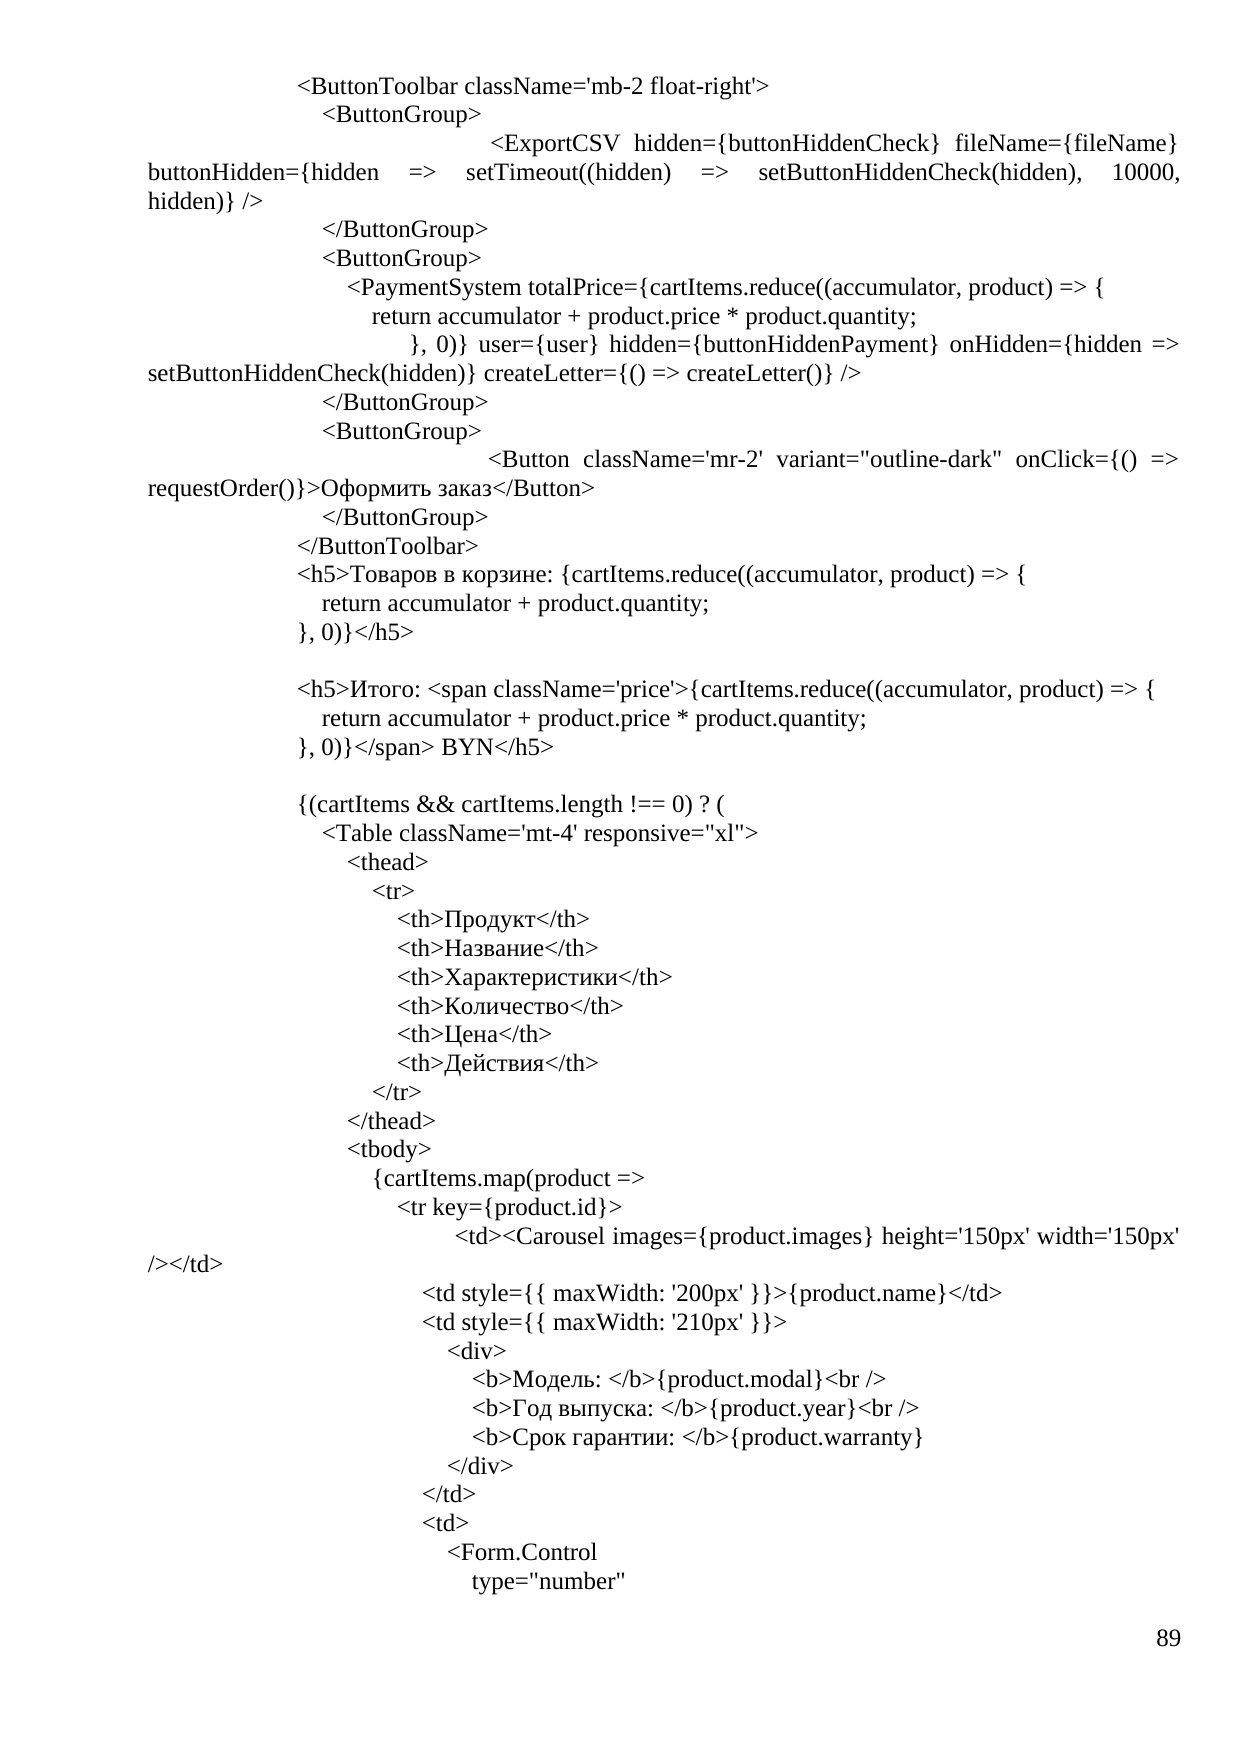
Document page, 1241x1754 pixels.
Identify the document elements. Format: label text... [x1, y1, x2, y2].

text </ButtonToolbar> [148, 531, 1181, 559]
text <tbody> [148, 1134, 1181, 1163]
text return accumulator + product.price * product.quantity; [148, 301, 1181, 329]
text <th>Характеристики</th> [148, 962, 1181, 991]
text <Table className='mt-4' responsive="xl"> [148, 818, 1181, 847]
text <th>Количество</th> [148, 991, 1181, 1019]
text </ButtonGroup> [148, 502, 1181, 531]
text <td style={{ maxWidth: '200px' }}>{product.name}</td> [148, 1278, 1181, 1307]
text <th>Продукт</th> [148, 904, 1181, 933]
text </thead> [148, 1106, 1181, 1134]
text <th>Действия</th> [148, 1048, 1181, 1077]
text }, 0)}</h5> [148, 617, 1181, 646]
text <th>Название</th> [148, 933, 1181, 962]
text <td><Carousel images={product.images} height='150px' width='150px' /></td> [148, 1221, 1181, 1278]
text <h5>Товаров в корзине: {cartItems.reduce((accumulator, product) => { [148, 559, 1181, 588]
text return accumulator + product.price * product.quantity; [148, 703, 1181, 732]
text }, 0)}</span> BYN</h5> [148, 732, 1181, 761]
text <th>Цена</th> [148, 1019, 1181, 1048]
text <b>Год выпуска: </b>{product.year}<br /> [148, 1393, 1181, 1422]
text type="number" [148, 1566, 1181, 1594]
text <ButtonGroup> [148, 416, 1181, 444]
text <ExportCSV hidden={buttonHiddenCheck} fileName={fileName} buttonHidden={hidden => setTimeout((hidden) => setButtonHiddenCheck(hidden), 10000, hidden)} /> [148, 128, 1181, 214]
text <ButtonGroup> [148, 243, 1181, 272]
text <b>Модель: </b>{product.modal}<br /> [148, 1364, 1181, 1393]
text <b>Срок гарантии: </b>{product.warranty} [148, 1422, 1181, 1451]
text </div> [148, 1451, 1181, 1479]
text <PaymentSystem totalPrice={cartItems.reduce((accumulator, product) => { [148, 272, 1181, 301]
text <ButtonGroup> [148, 99, 1181, 128]
text <tr> [148, 876, 1181, 904]
text }, 0)} user={user} hidden={buttonHiddenPayment} onHidden={hidden => setButtonHiddenCheck(hidden)} createLetter={() => createLetter()} /> [148, 329, 1181, 387]
text return accumulator + product.quantity; [148, 588, 1181, 617]
text </td> [148, 1479, 1181, 1508]
text <td> [148, 1508, 1181, 1537]
text <tr key={product.id}> [148, 1192, 1181, 1221]
text </ButtonGroup> [148, 214, 1181, 243]
text <h5>Итого: <span className='price'>{cartItems.reduce((accumulator, product) => { [148, 674, 1181, 703]
text <thead> [148, 847, 1181, 876]
text </ButtonGroup> [148, 387, 1181, 416]
text <Form.Control [148, 1537, 1181, 1566]
text <Button className='mr-2' variant="outline-dark" onClick={() => requestOrder()}>Оформить заказ</Button> [148, 444, 1181, 502]
text {cartItems.map(product => [148, 1163, 1181, 1192]
text <ButtonToolbar className='mb-2 float-right'> [148, 71, 1181, 99]
text {(cartItems && cartItems.length !== 0) ? ( [148, 789, 1181, 818]
text </tr> [148, 1077, 1181, 1106]
text <td style={{ maxWidth: '210px' }}> [148, 1307, 1181, 1336]
text <div> [148, 1336, 1181, 1364]
